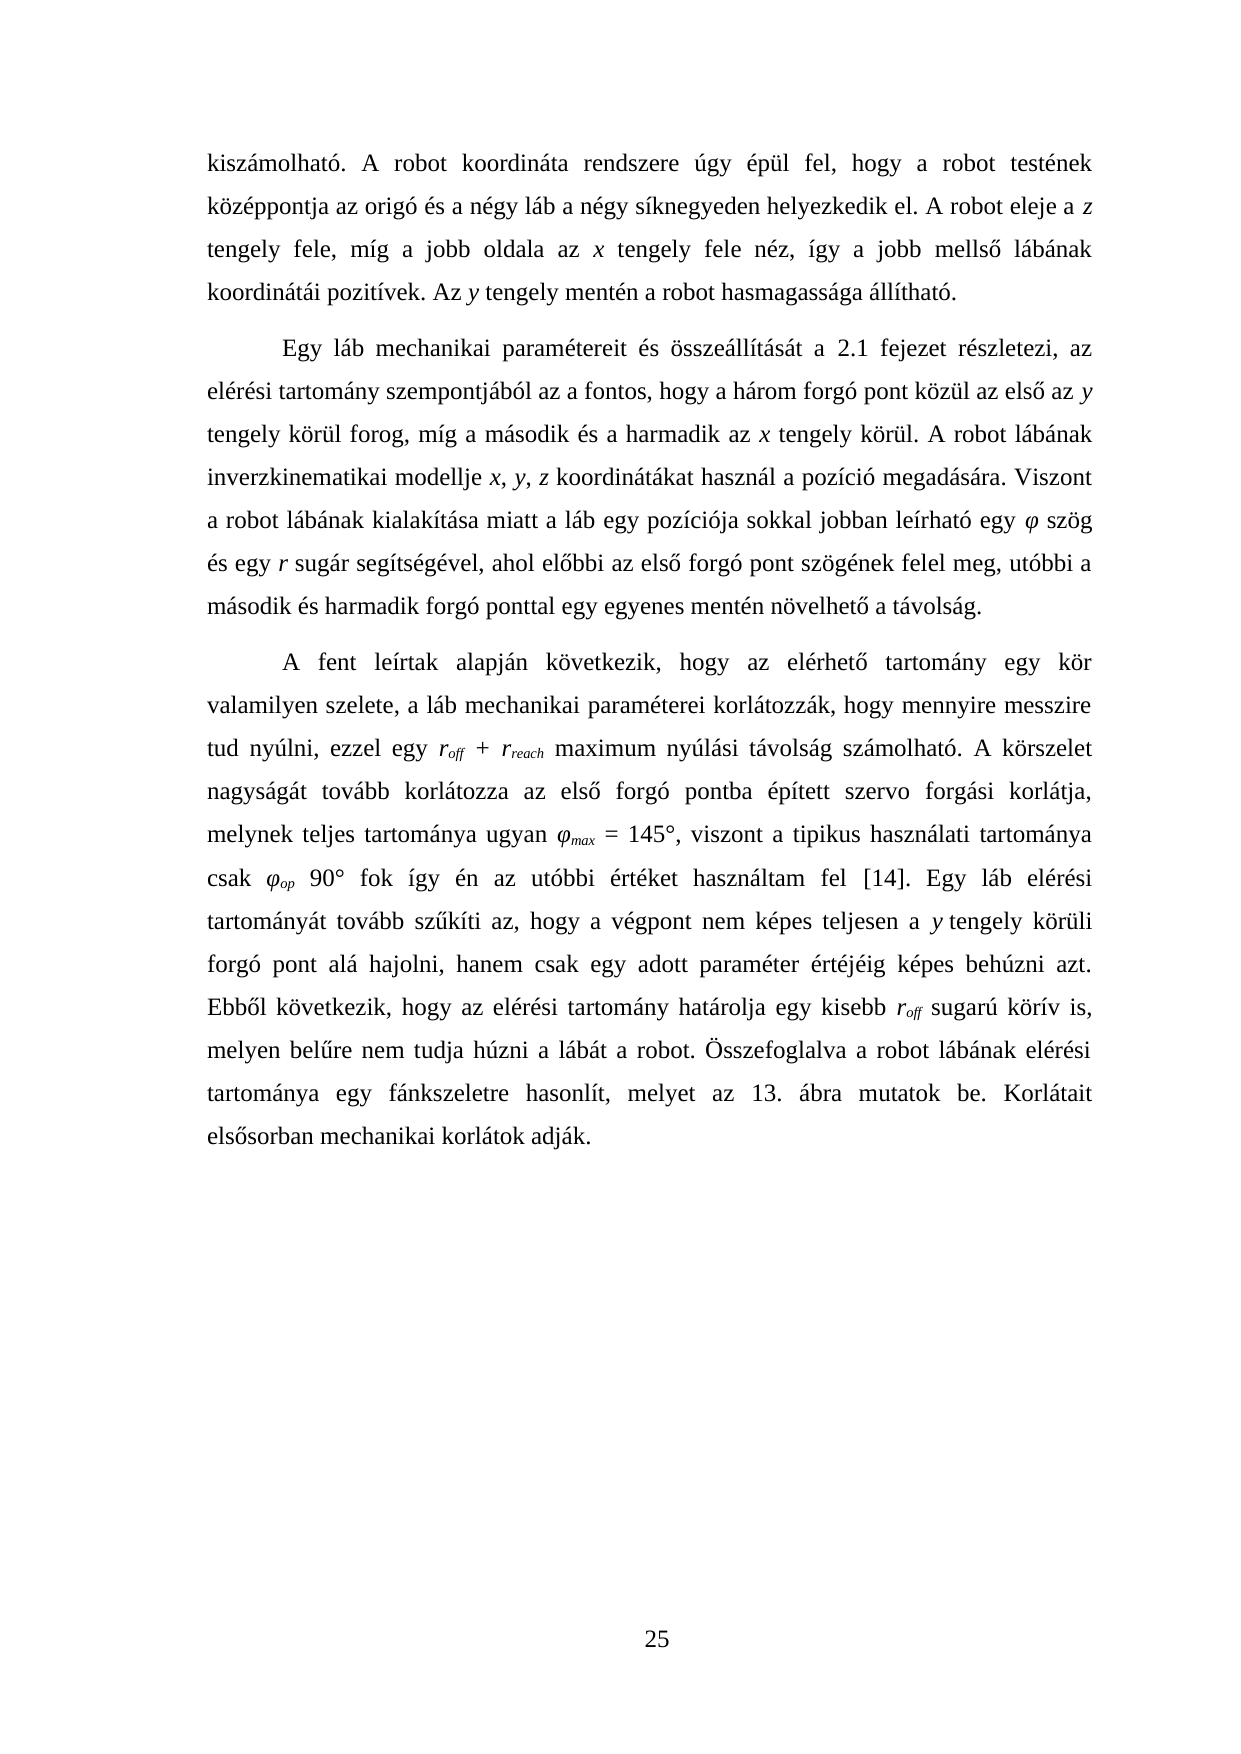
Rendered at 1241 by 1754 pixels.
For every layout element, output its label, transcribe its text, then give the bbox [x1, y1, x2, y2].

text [207, 148, 1092, 306]
text A fent leírtak alapján következik, hogy az elérhető tartomány egy kör valamilyen szelete, a láb mechanikai paraméterei korlátozzák, hogy mennyire messzire tud nyúlni, ezzel egy roff + rreach maximum nyúlási távolság számolható. A körszelet nagyságát tovább korlátozza az első forgó pontba épített szervo forgási korlátja, melynek teljes tartománya ugyan φmax = 145°, viszont a tipikus használati tartománya csak φop 90° fok így én az utóbbi értéket használtam fel . Egy láb elérési tartományát tovább szűkíti az, hogy a végpont nem képes teljesen a y tengely körüli forgó pont alá hajolni, hanem csak egy adott paraméter értéjéig képes behúzni azt. Ebből következik, hogy az elérési tartomány határolja egy kisebb roff sugarú körív is, melyen belűre nem tudja húzni a lábát a robot. Összefoglalva a robot lábának elérési tartománya egy fánkszeletre hasonlít, melyet az 13. ábra mutatok be. Korlátait elsősorban mechanikai korlátok adják. [207, 647, 1092, 1150]
text Egy láb mechanikai paramétereit és összeállítását a 2.1 fejezet részletezi, az elérési tartomány szempontjából az a fontos, hogy a három forgó pont közül az első az y tengely körül forog, míg a második és a harmadik az x tengely körül. A robot lábának inverzkinematikai modellje x, y, z koordinátákat használ a pozíció megadására. Viszont a robot lábának kialakítása miatt a láb egy pozíciója sokkal jobban leírható egy φ szög és egy r sugár segítségével, ahol előbbi az első forgó pont szögének felel meg, utóbbi a második és harmadik forgó ponttal egy egyenes mentén növelhető a távolság. [207, 333, 1092, 620]
